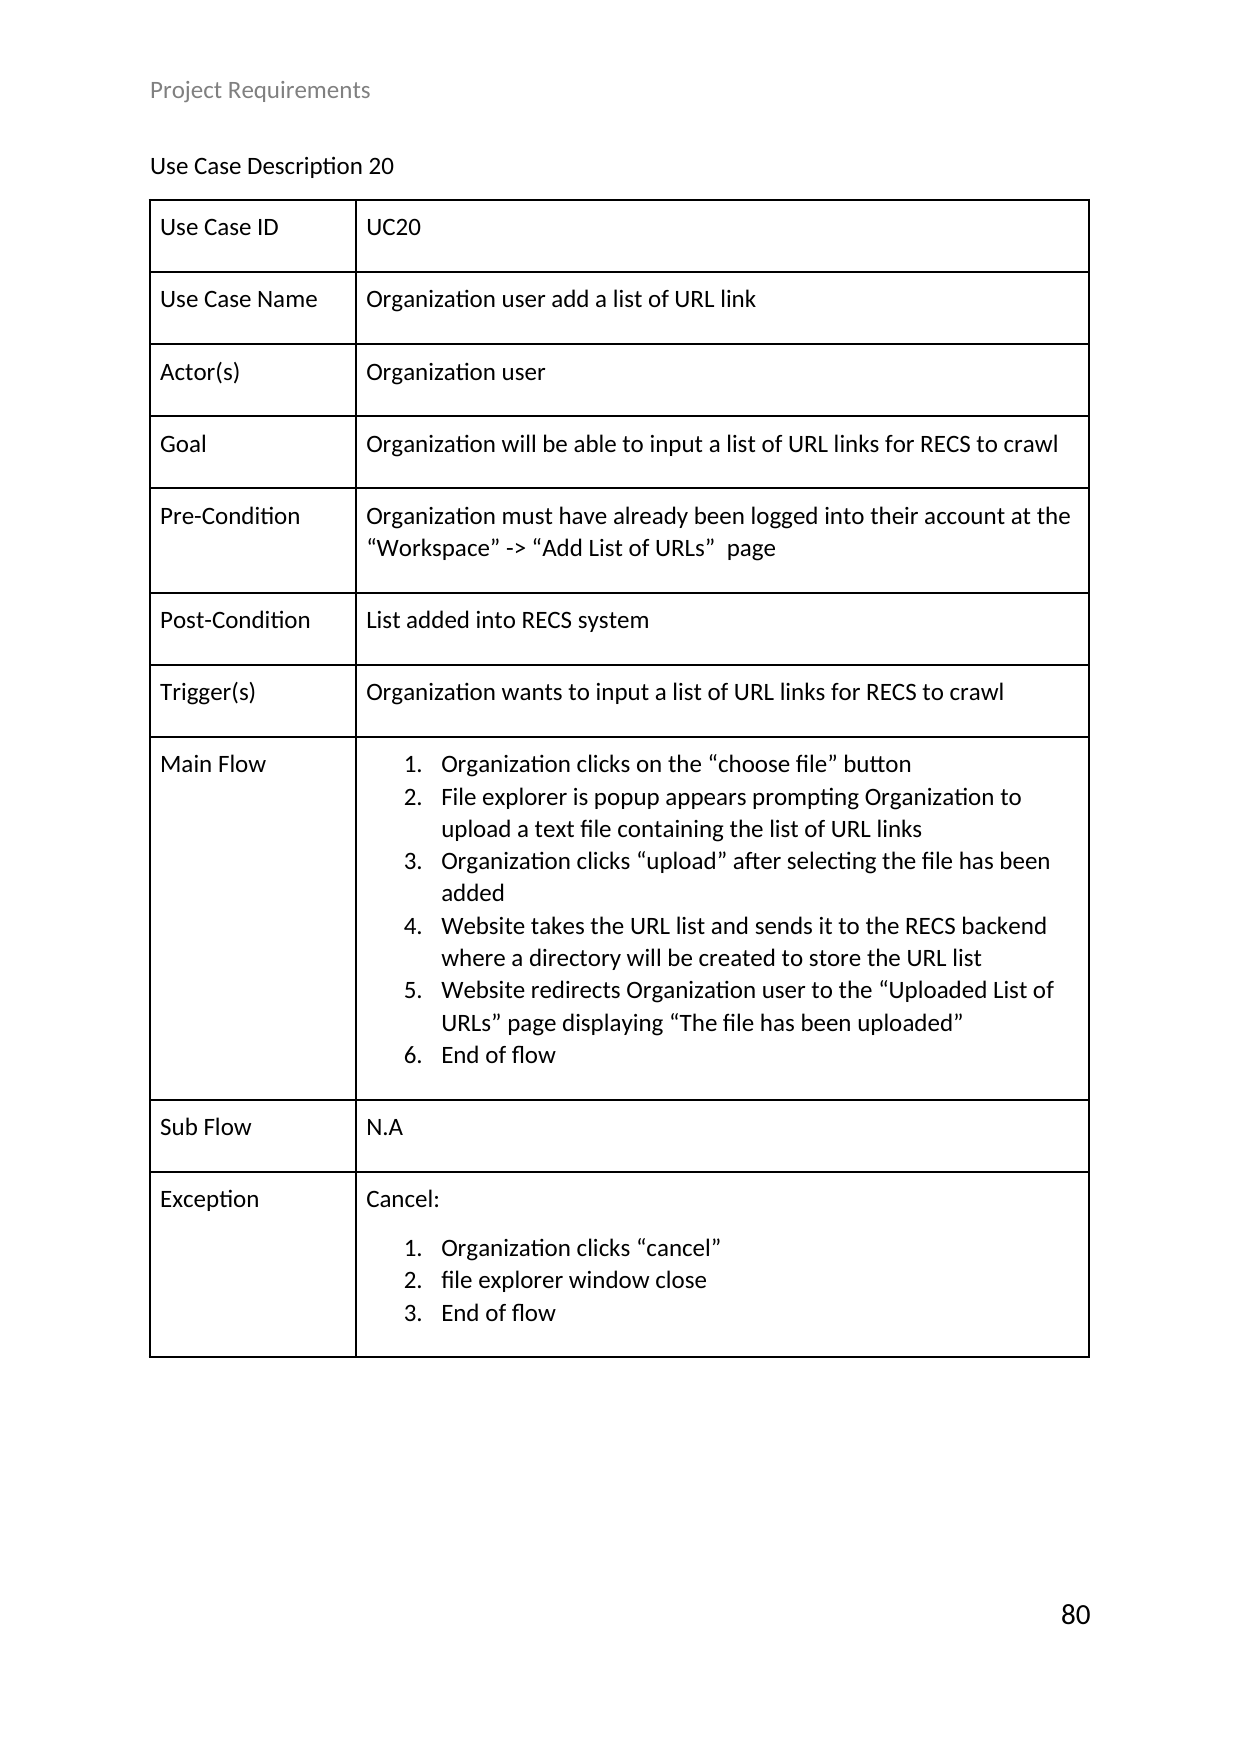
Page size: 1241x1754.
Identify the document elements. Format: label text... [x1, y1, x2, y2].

table_cell Actor(s) [151, 345, 355, 415]
table_cell Exception [151, 1173, 355, 1356]
table_cell Sub Flow [151, 1101, 355, 1171]
table_cell Main Flow [151, 738, 355, 1098]
table_header Use Case ID [151, 201, 355, 271]
text Use Case Description 20 [150, 150, 1090, 181]
table_cell Organization clicks on the “choose file” button File explorer is popup appears prompting Organization to upload a text file containing the list of URL links Organization clicks “upload” after selecting the file has been added Website takes the URL list and sends it to the RECS backend where a directory will be created to store the URL list Website redirects Organization user to the “Uploaded List of URLs” page displaying “The file has been uploaded” End of flow [357, 738, 1088, 1098]
table_cell Goal [151, 417, 355, 487]
table_cell Trigger(s) [151, 666, 355, 736]
table_cell Post-Condition [151, 594, 355, 664]
table_cell Organization will be able to input a list of URL links for RECS to crawl [357, 417, 1088, 487]
table_cell Use Case Name [151, 273, 355, 343]
table_cell N.A [357, 1101, 1088, 1171]
table_cell Organization user add a list of URL link [357, 273, 1088, 343]
table_cell Pre-Condition [151, 489, 355, 592]
table_cell Cancel: Organization clicks “cancel” file explorer window close End of flow [357, 1173, 1088, 1356]
table_header UC20 [357, 201, 1088, 271]
table_cell Organization wants to input a list of URL links for RECS to crawl [357, 666, 1088, 736]
table_cell Organization must have already been logged into their account at the “Workspace” -> “Add List of URLs” page [357, 489, 1088, 592]
table_cell List added into RECS system [357, 594, 1088, 664]
table_cell Organization user [357, 345, 1088, 415]
